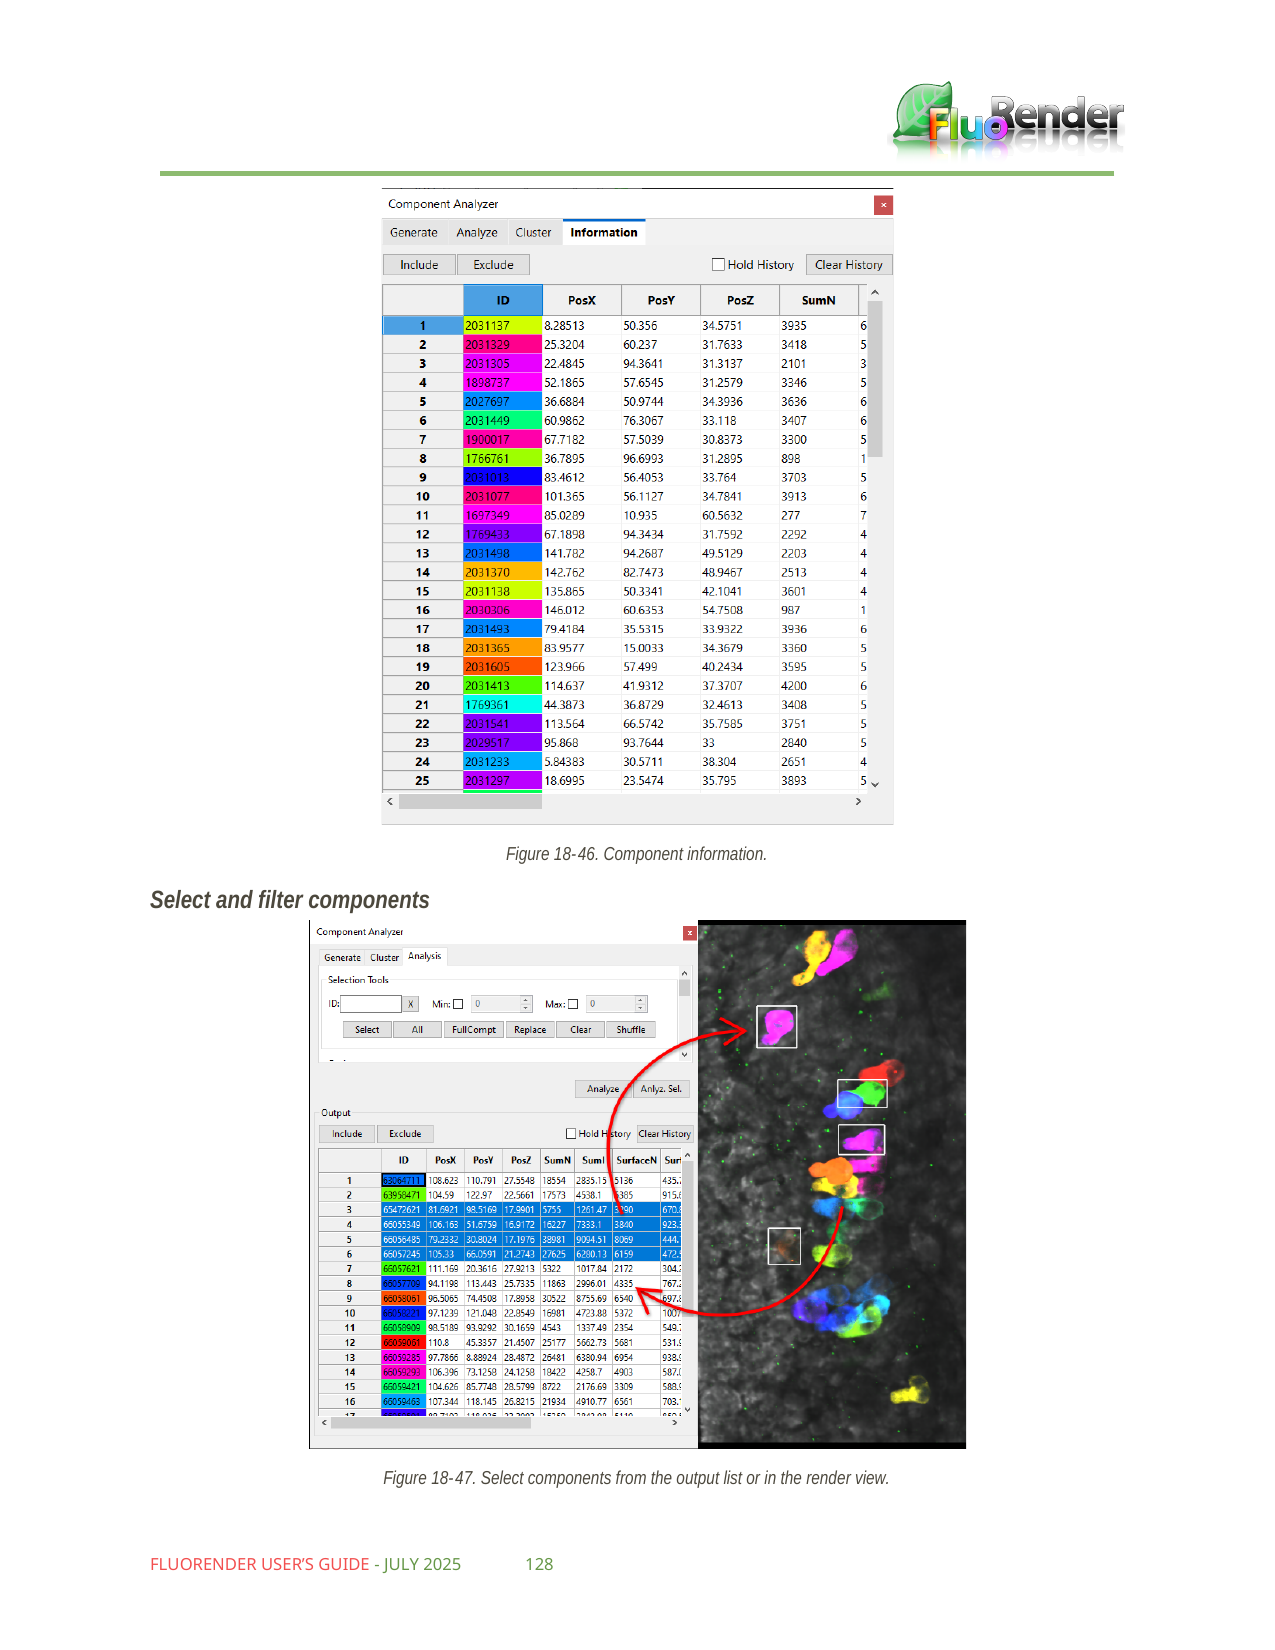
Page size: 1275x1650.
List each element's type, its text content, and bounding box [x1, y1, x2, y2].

picture [381, 188, 894, 825]
picture [887, 75, 1125, 165]
picture [309, 920, 967, 1449]
subtitle Select and filter components [150, 885, 1125, 914]
